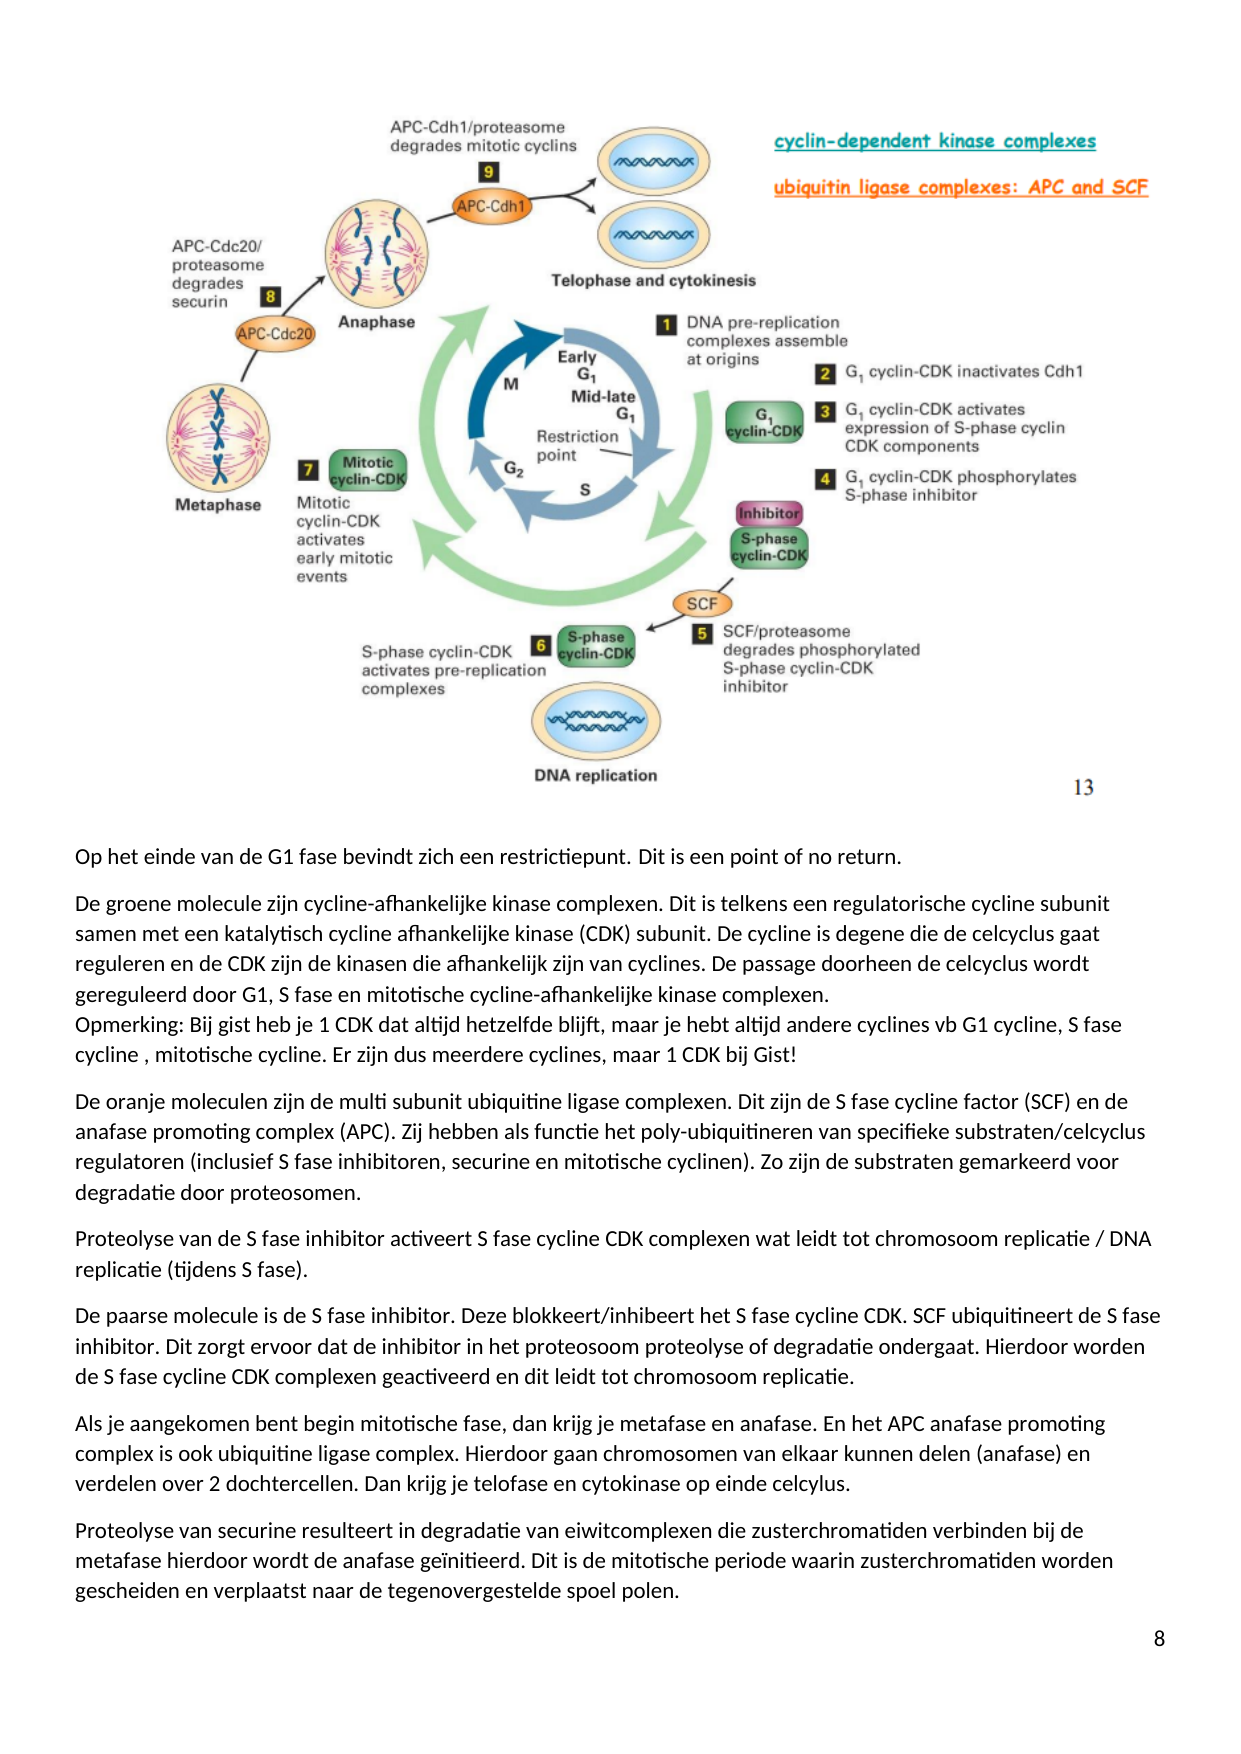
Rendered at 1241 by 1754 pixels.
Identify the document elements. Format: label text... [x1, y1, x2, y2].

text De oranje moleculen zijn de multi subunit ubiquitine ligase complexen. Dit zijn de S fase cycline factor (SCF) en de anafase promoting complex (APC). Zij hebben als functie het poly-ubiquitineren van specifieke substraten/celcyclus regulatoren (inclusief S fase inhibitoren, securine en mitotische cyclinen). Zo zijn de substraten gemarkeerd voor degradatie door proteosomen. [75, 1087, 1165, 1206]
text De paarse molecule is de S fase inhibitor. Deze blokkeert/inhibeert het S fase cycline CDK. SCF ubiquitineert de S fase inhibitor. Dit zorgt ervoor dat de inhibitor in het proteosoom proteolyse of degradatie ondergaat. Hierdoor worden de S fase cycline CDK complexen geactiveerd en dit leidt tot chromosoom replicatie. [75, 1302, 1165, 1390]
text Proteolyse van securine resulteert in degradatie van eiwitcomplexen die zusterchromatiden verbinden bij de metafase hierdoor wordt de anafase geïnitieerd. Dit is de mitotische periode waarin zusterchromatiden worden gescheiden en verplaatst naar de tegenovergestelde spoel polen. [75, 1516, 1165, 1604]
text Op het einde van de G1 fase bevindt zich een restrictiepunt. Dit is een point of no return. [75, 842, 1165, 870]
text Als je aangekomen bent begin mitotische fase, dan krijg je metafase en anafase. En het APC anafase promoting complex is ook ubiquitine ligase complex. Hierdoor gaan chromosomen van elkaar kunnen delen (anafase) en verdelen over 2 dochtercellen. Dan krijg je telofase en cytokinase op einde celcylus. [75, 1409, 1165, 1497]
picture [75, 101, 1166, 824]
text Proteolyse van de S fase inhibitor activeert S fase cycline CDK complexen wat leidt tot chromosoom replicatie / DNA replicatie (tijdens S fase). [75, 1224, 1165, 1283]
text De groene molecule zijn cycline-afhankelijke kinase complexen. Dit is telkens een regulatorische cycline subunit samen met een katalytisch cycline afhankelijke kinase (CDK) subunit. De cycline is degene die de celcyclus gaat reguleren en de CDK zijn de kinasen die afhankelijk zijn van cyclines. De passage doorheen de celcyclus wordt gereguleerd door G1, S fase en mitotische cycline-afhankelijke kinase complexen. Opmerking: Bij gist heb je 1 CDK dat altijd hetzelfde blijft, maar je hebt altijd andere cyclines vb G1 cycline, S fase cycline , mitotische cycline. Er zijn dus meerdere cyclines, maar 1 CDK bij Gist! [75, 889, 1165, 1068]
